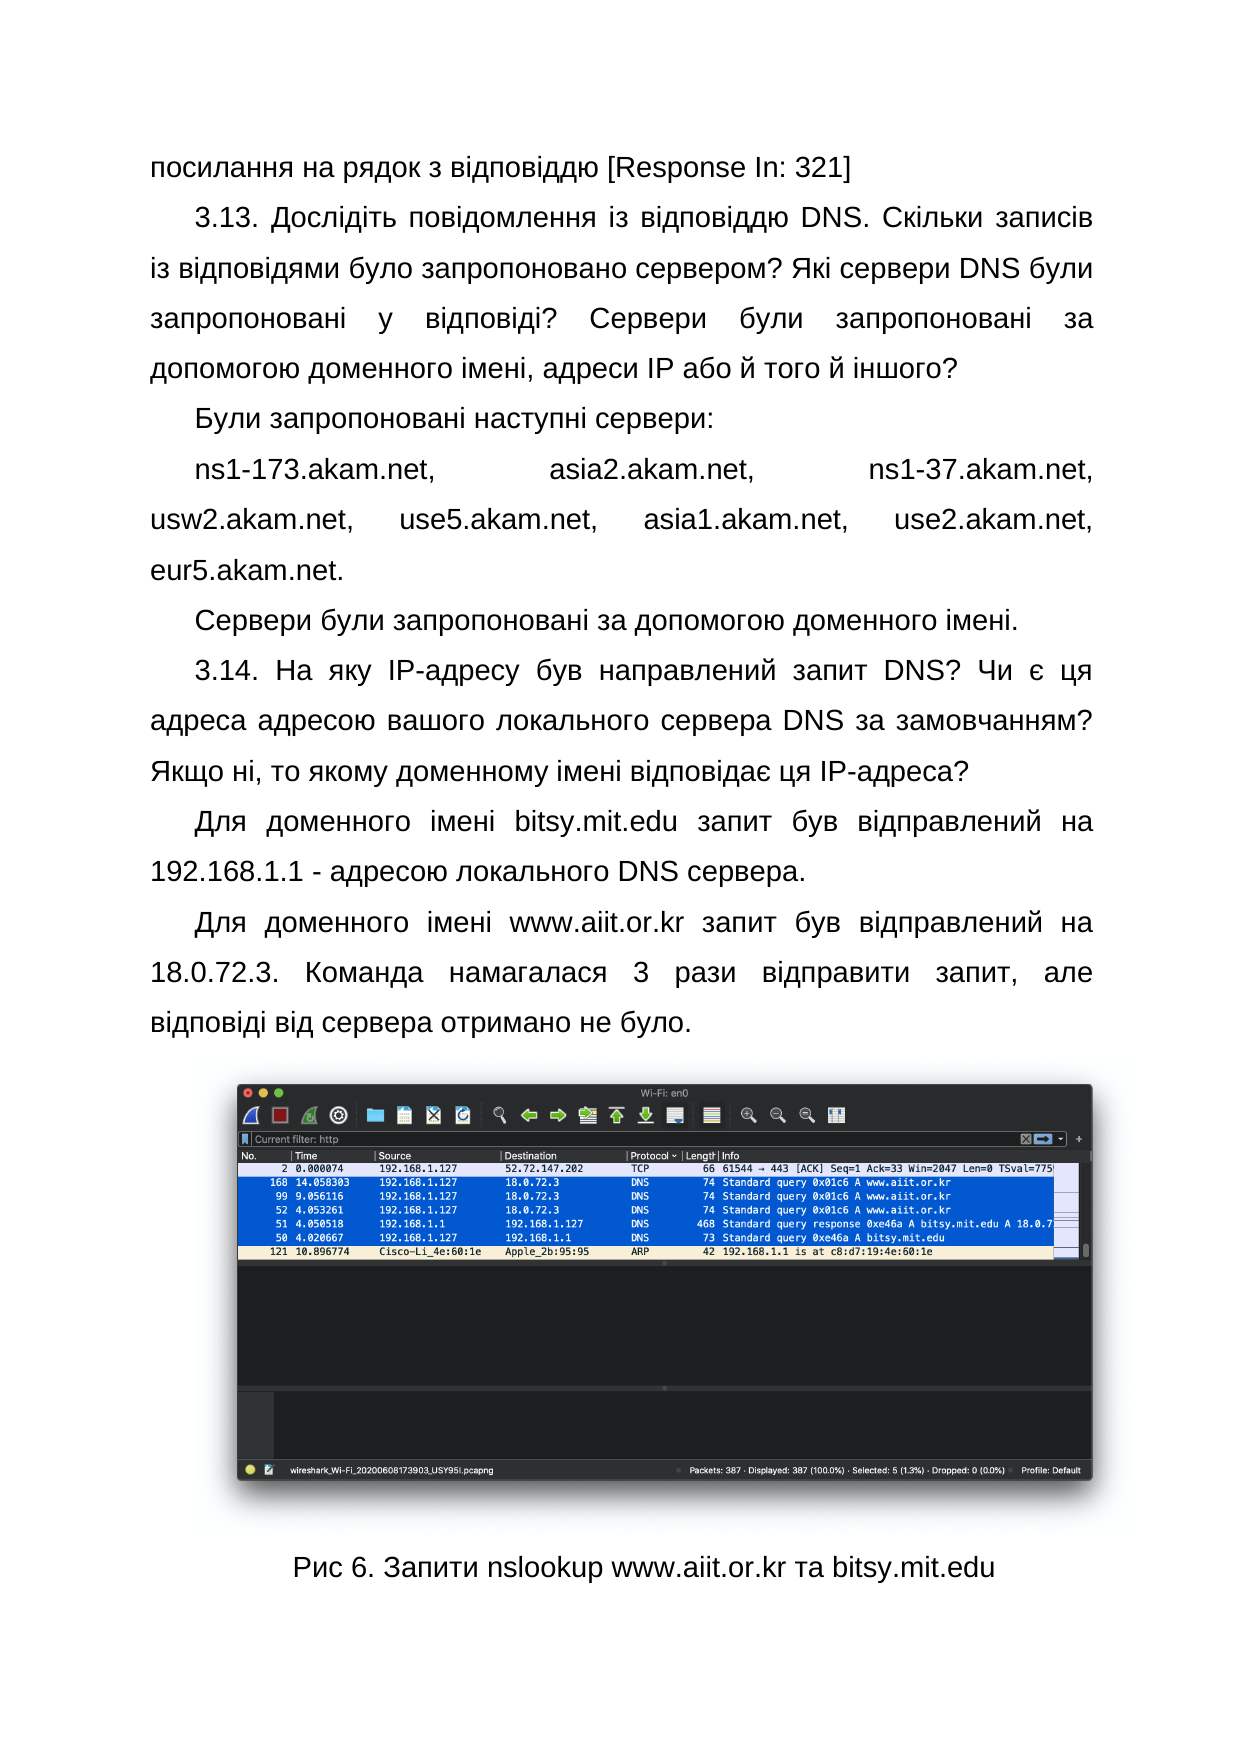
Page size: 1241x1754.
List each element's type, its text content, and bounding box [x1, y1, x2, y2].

picture [194, 1055, 1135, 1537]
text Для доменного імені bitsy.mit.edu запит був відправлений на 192.168.1.1 - адресою локального DNS сервера. [150, 804, 1094, 888]
text Були запропоновані наступні сервери: [150, 402, 1094, 435]
text Сервери були запропоновані за допомогою доменного імені. [150, 603, 1094, 636]
text ns1-173.akam.net, asia2.akam.net, ns1-37.akam.net, usw2.akam.net, use5.akam.net, asia1.akam.net, use2.akam.net, eur5.akam.net. [150, 452, 1094, 586]
text 3.13. Дослідіть повідомлення із відповіддю DNS. Скільки записів із відповідями було запропоновано сервером? Які сервери DNS були запропоновані у відповіді? Сервери були запропоновані за допомогою доменного імені, адреси IP або й того й іншого? [150, 200, 1094, 385]
text Для доменного імені www.aiit.or.kr запит був відправлений на 18.0.72.3. Команда намагалася 3 рази відправити запит, але відповіді від сервера отримано не було. [150, 905, 1094, 1039]
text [150, 150, 1094, 183]
text Рис 6. Запити nslookup www.aiit.or.kr та bitsy.mit.edu [150, 1550, 1094, 1583]
text 3.14. На яку IP-адресу був направлений запит DNS? Чи є ця адреса адресою вашого локального сервера DNS за замовчанням? Якщо ні, то якому доменному імені відповідає ця IP-адреса? [150, 653, 1094, 787]
